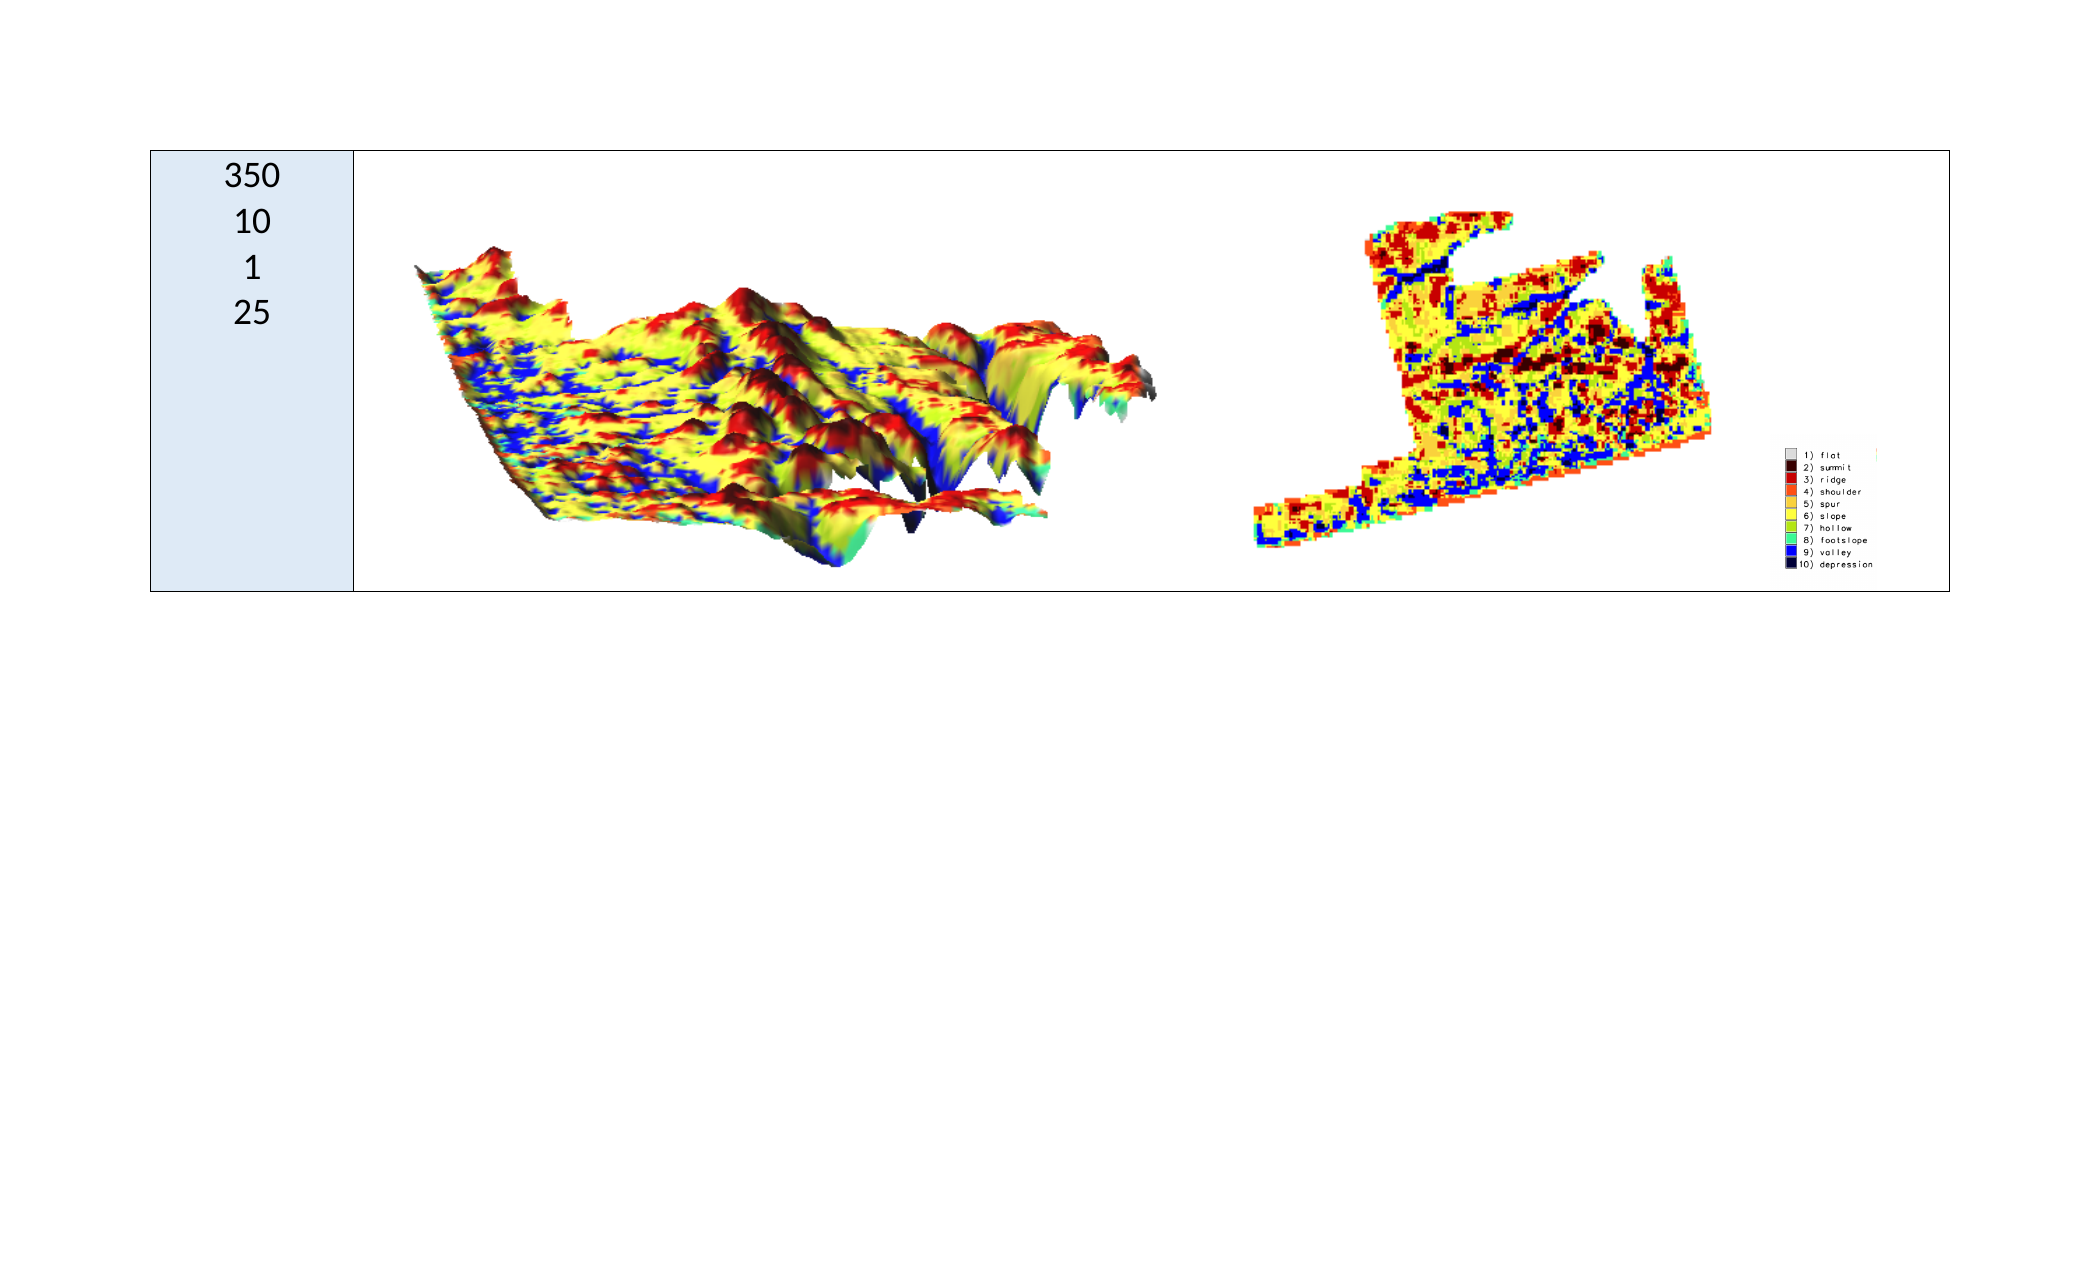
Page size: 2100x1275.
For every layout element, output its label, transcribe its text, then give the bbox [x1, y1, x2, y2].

table_cell [354, 151, 1209, 591]
picture [364, 151, 1877, 591]
table_cell 350 10 1 25 [151, 151, 353, 591]
table_cell [1771, 151, 1949, 591]
